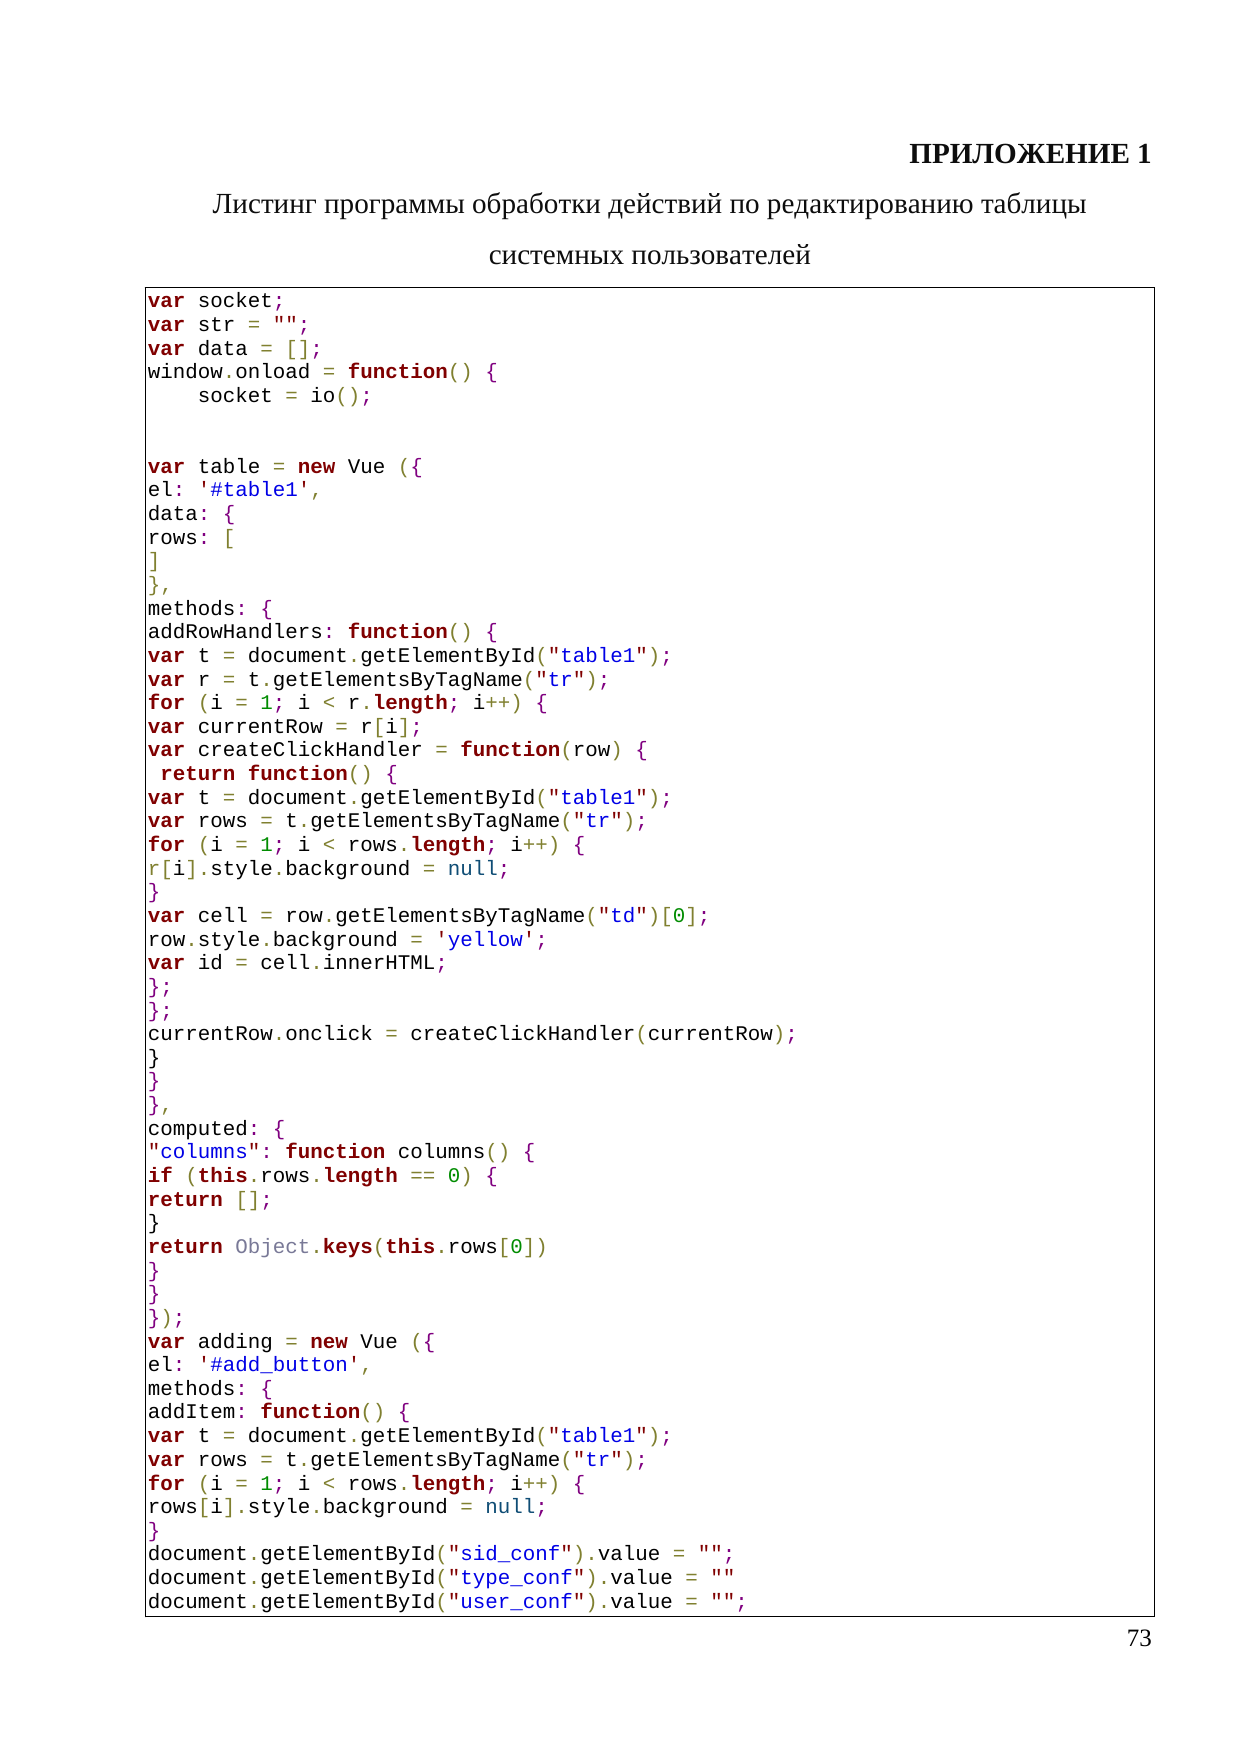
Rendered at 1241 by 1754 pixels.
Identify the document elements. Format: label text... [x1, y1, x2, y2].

text methods: { [148, 598, 1152, 621]
text row.style.background = 'yellow'; [148, 929, 1152, 952]
text addRowHandlers: function() { [148, 621, 1152, 645]
text addItem: function() { [148, 1402, 1152, 1425]
text "columns": function columns() { [148, 1141, 1152, 1165]
text document.getElementById("type_conf").value = "" [148, 1567, 1152, 1588]
subtitle Листинг программы обработки действий по редактированию таблицы системных пользователей [148, 186, 1152, 270]
text } [148, 1212, 1152, 1236]
text }; [148, 976, 1152, 999]
text var socket; [146, 288, 1154, 314]
text var adding = new Vue ({ [148, 1331, 1152, 1354]
text var t = document.getElementById("table1"); [148, 645, 1152, 668]
text for (i = 1; i < rows.length; i++) { [148, 834, 1152, 858]
text var rows = t.getElementsByTagName("tr"); [148, 810, 1152, 834]
text var rows = t.getElementsByTagName("tr"); [148, 1449, 1152, 1472]
text } [148, 1047, 1152, 1071]
text methods: { [148, 1378, 1152, 1402]
text document.getElementById("sid_conf").value = ""; [148, 1543, 1152, 1567]
text var id = cell.innerHTML; [148, 952, 1152, 976]
text }, [148, 574, 1152, 598]
text var createClickHandler = function(row) { [148, 739, 1152, 763]
text currentRow.onclick = createClickHandler(currentRow); [148, 1023, 1152, 1047]
text var currentRow = r[i]; [148, 716, 1152, 739]
text for (i = 1; i < r.length; i++) { [148, 692, 1152, 716]
text } [148, 1283, 1152, 1307]
text return Object.keys(this.rows[0]) [148, 1236, 1152, 1260]
text document.getElementById("user_conf").value = ""; [146, 1588, 1154, 1616]
text }, [148, 1094, 1152, 1118]
text var str = ""; [148, 314, 1152, 337]
text r[i].style.background = null; [148, 858, 1152, 881]
text return function() { [148, 763, 1152, 787]
text el: '#add_button', [148, 1354, 1152, 1378]
text if (this.rows.length == 0) { [148, 1165, 1152, 1189]
text computed: { [148, 1118, 1152, 1141]
text var data = []; [148, 337, 1152, 361]
text rows[i].style.background = null; [148, 1496, 1152, 1520]
text } [148, 1260, 1152, 1283]
text rows: [ [148, 527, 1152, 550]
text socket = io(); [148, 385, 1152, 408]
subtitle ПРИЛОЖЕНИЕ 1 [148, 136, 1152, 170]
text } [148, 1071, 1152, 1094]
text var t = document.getElementById("table1"); [148, 787, 1152, 810]
text ] [148, 550, 1152, 574]
text var t = document.getElementById("table1"); [148, 1425, 1152, 1449]
text } [148, 1520, 1152, 1543]
text return []; [148, 1189, 1152, 1212]
text el: '#table1', [148, 479, 1152, 503]
text } [148, 881, 1152, 905]
text var table = new Vue ({ [148, 456, 1152, 479]
text for (i = 1; i < rows.length; i++) { [148, 1472, 1152, 1496]
text data: { [148, 503, 1152, 527]
text }); [148, 1307, 1152, 1331]
text var r = t.getElementsByTagName("tr"); [148, 668, 1152, 692]
text window.onload = function() { [148, 361, 1152, 385]
text }; [148, 999, 1152, 1023]
text var cell = row.getElementsByTagName("td")[0]; [148, 905, 1152, 929]
